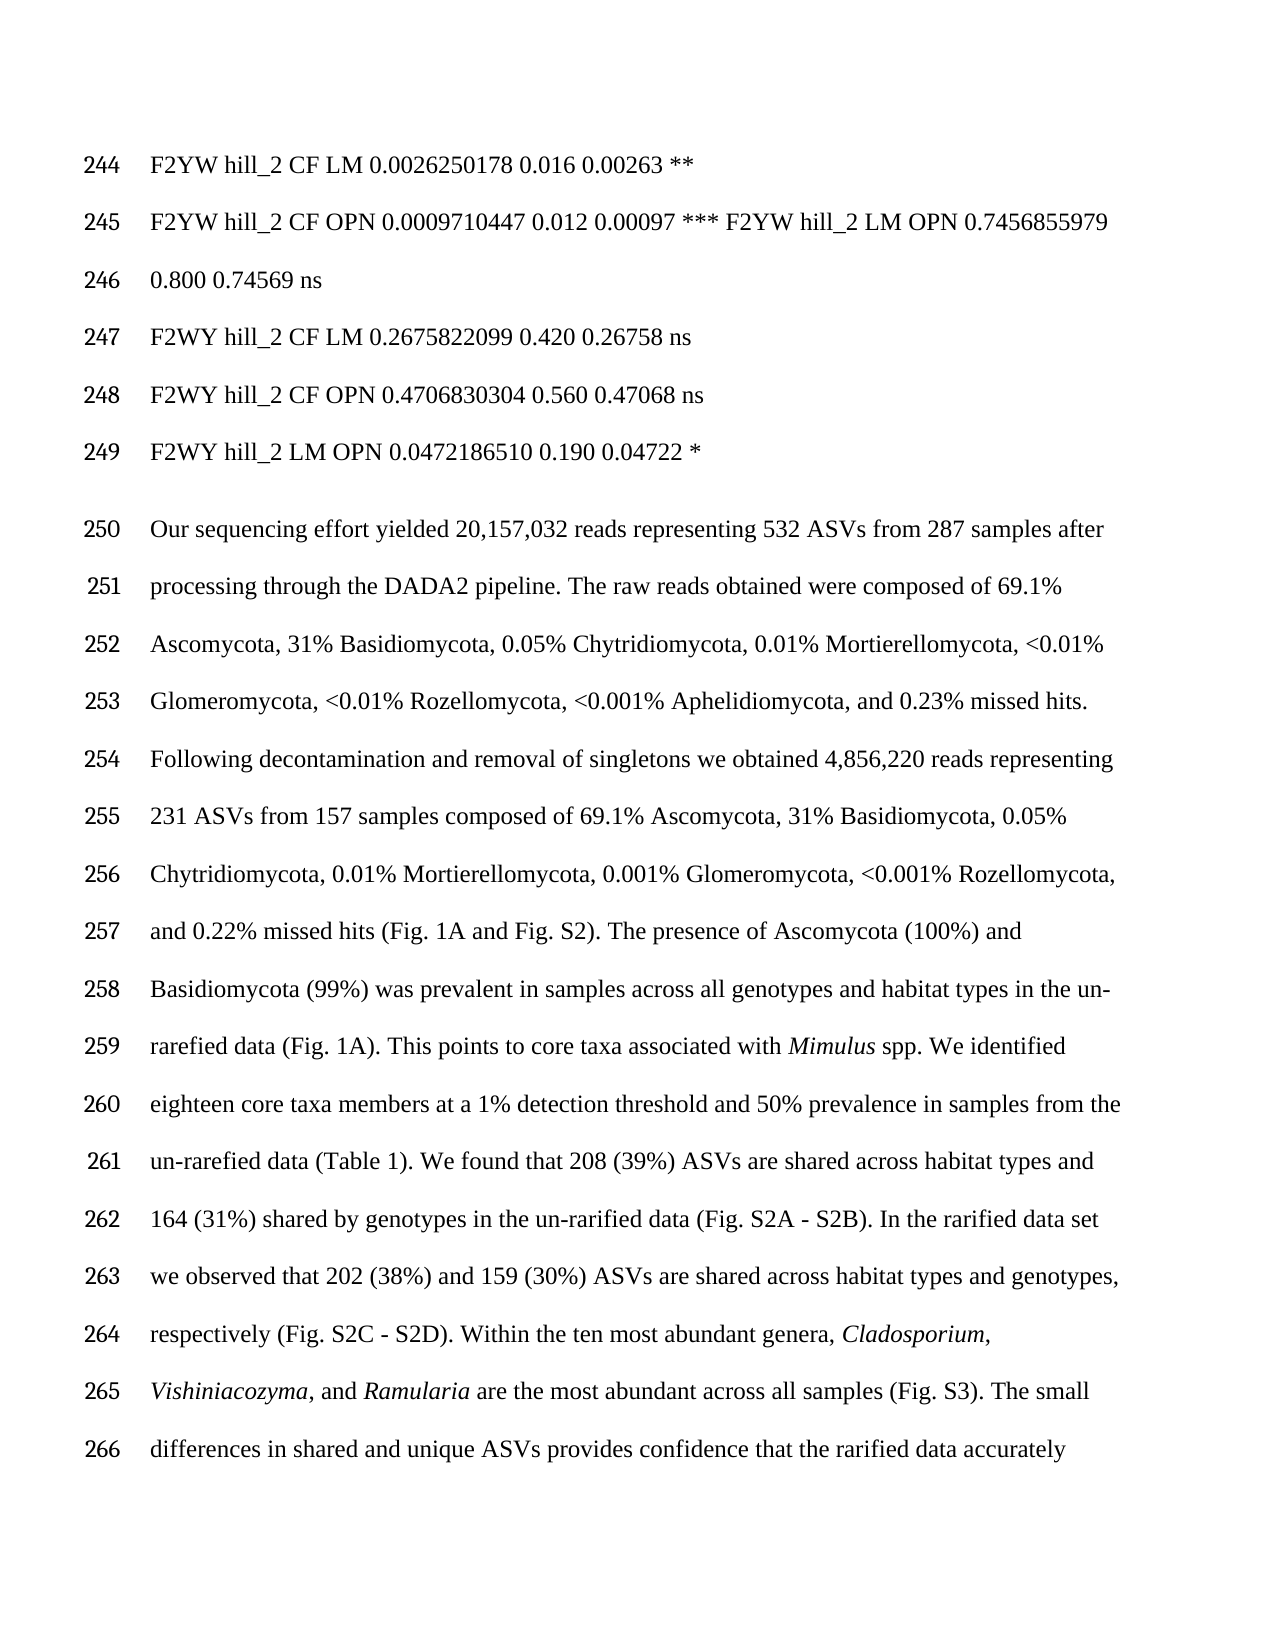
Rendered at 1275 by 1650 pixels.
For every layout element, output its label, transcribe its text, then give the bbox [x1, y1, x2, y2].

text F2YW hill_2 CF LM 0.0026250178 0.016 0.00263 ** F2YW hill_2 CF OPN 0.0009710447 0.012 0.00097 *** F2YW hill_2 LM OPN 0.7456855979 0.800 0.74569 ns F2WY hill_2 CF LM 0.2675822099 0.420 0.26758 ns F2WY hill_2 CF OPN 0.4706830304 0.560 0.47068 ns F2WY hill_2 LM OPN 0.0472186510 0.190 0.04722 * [150, 150, 1125, 466]
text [150, 514, 1125, 1462]
